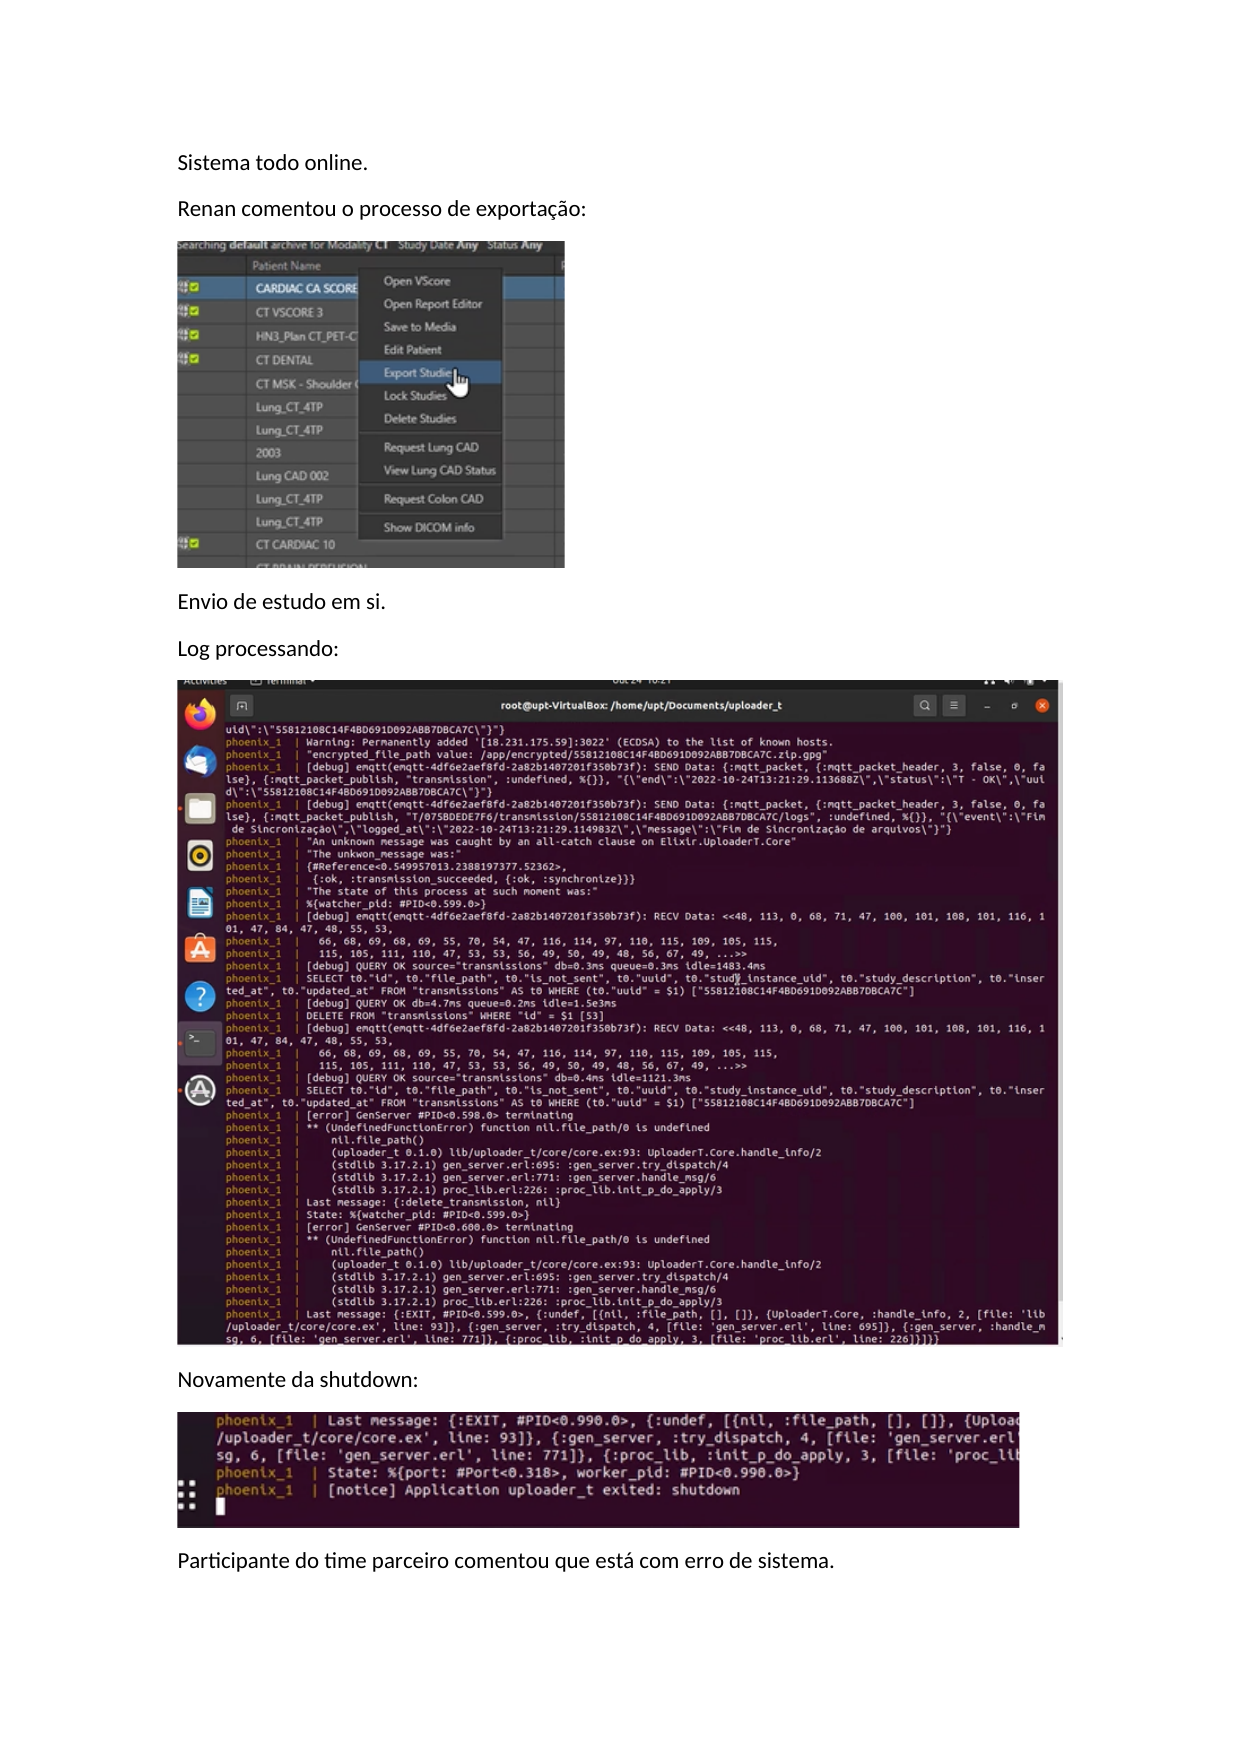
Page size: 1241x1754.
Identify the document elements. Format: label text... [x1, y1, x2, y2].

text Renan comentou o processo de exportação: [177, 194, 1063, 222]
picture [177, 1412, 1020, 1528]
picture [177, 680, 1063, 1347]
text Log processando: [177, 634, 1063, 662]
text Novamente da shutdown: [177, 1365, 1063, 1393]
text Sistema todo online. [177, 148, 1063, 176]
text Participante do time parceiro comentou que está com erro de sistema. [177, 1547, 1063, 1574]
text Envio de estudo em si. [177, 587, 1063, 615]
picture [177, 241, 565, 568]
